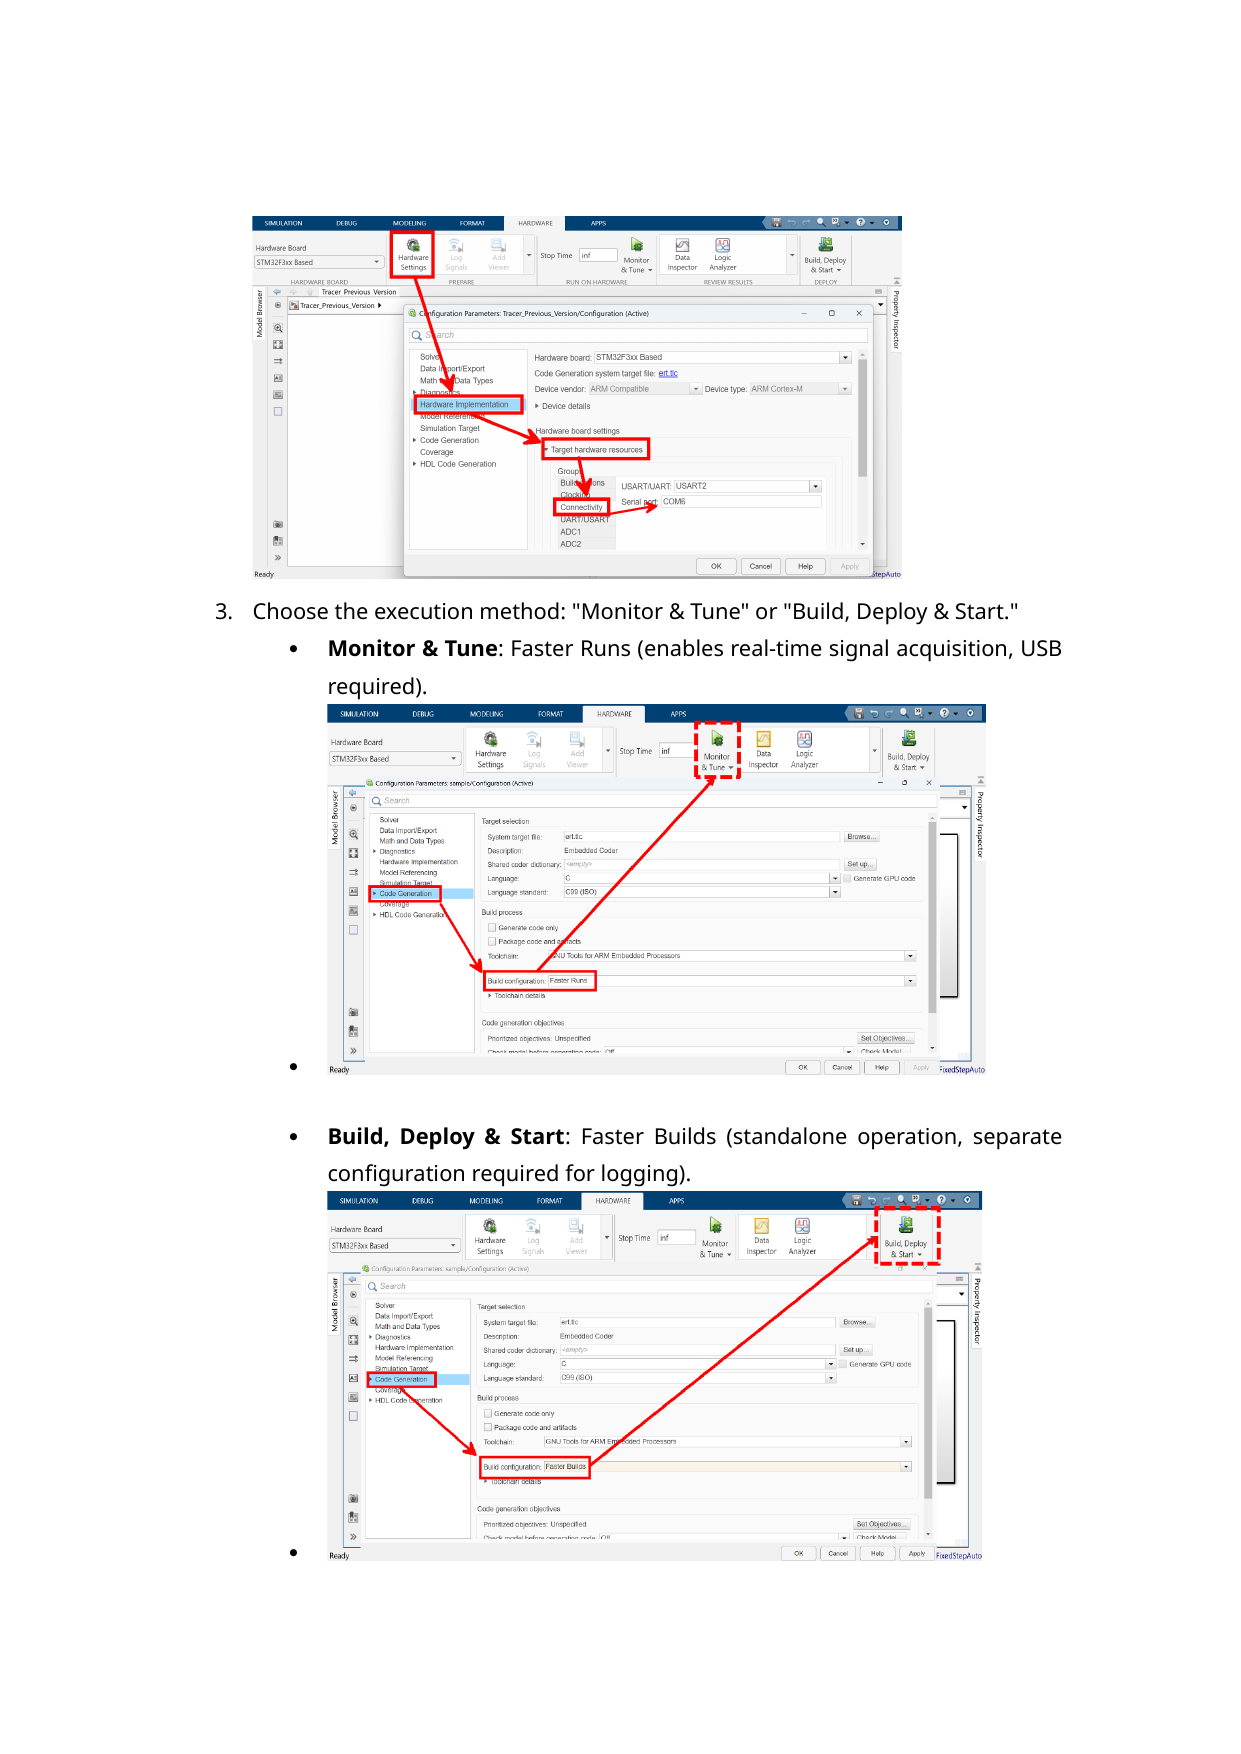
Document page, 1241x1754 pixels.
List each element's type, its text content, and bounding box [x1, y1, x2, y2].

picture [327, 1191, 983, 1561]
picture [252, 216, 902, 579]
list Monitor & Tune: Faster Runs (enables real-time signal acquisition, USB required). [290, 629, 1063, 704]
list Choose the execution method: "Monitor & Tune" or "Build, Deploy & Start." [215, 592, 1063, 629]
picture [327, 704, 986, 1075]
list Build, Deploy & Start: Faster Builds (standalone operation, separate configuration required for logging). [290, 1117, 1063, 1192]
